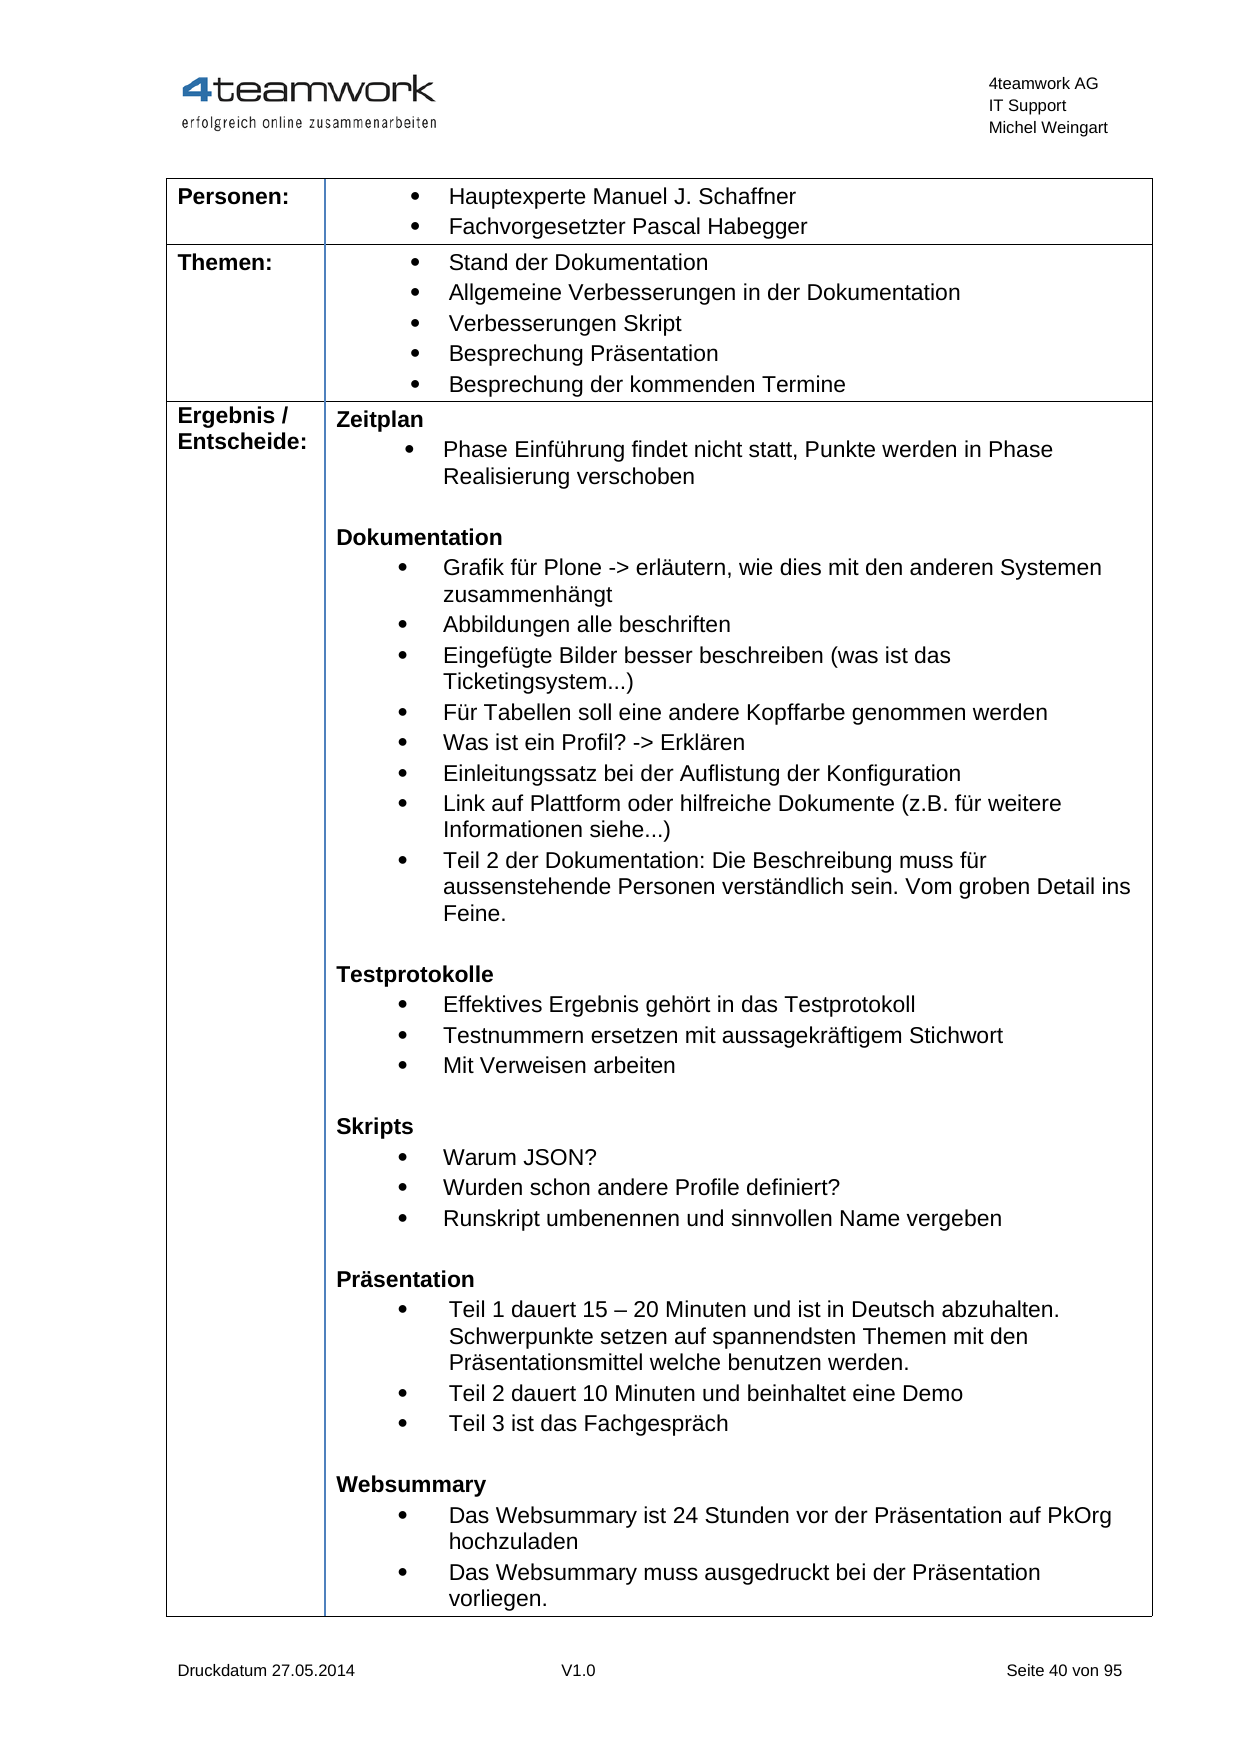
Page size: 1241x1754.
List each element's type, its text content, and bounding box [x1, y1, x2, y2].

table_cell Zeitplan Phase Einführung findet nicht statt, Punkte werden in Phase Realisierung verschoben Dokumentation Grafik für Plone -> erläutern, wie dies mit den anderen Systemen zusammenhängt Abbildungen alle beschriften Eingefügte Bilder besser beschreiben (was ist das Ticketingsystem...) Für Tabellen soll eine andere Kopffarbe genommen werden Was ist ein Profil? -> Erklären Einleitungssatz bei der Auflistung der Konfiguration Link auf Plattform oder hilfreiche Dokumente (z.B. für weitere Informationen siehe...) Teil 2 der Dokumentation: Die Beschreibung muss für aussenstehende Personen verständlich sein. Vom groben Detail ins Feine. Testprotokolle Effektives Ergebnis gehört in das Testprotokoll Testnummern ersetzen mit aussagekräftigem Stichwort Mit Verweisen arbeiten Skripts Warum JSON? Wurden schon andere Profile definiert? Runskript umbenennen und sinnvollen Name vergeben Präsentation Teil 1 dauert 15 – 20 Minuten und ist in Deutsch abzuhalten. Schwerpunkte setzen auf spannendsten Themen mit den Präsentationsmittel welche benutzen werden. Teil 2 dauert 10 Minuten und beinhaltet eine Demo Teil 3 ist das Fachgespräch Websummary Das Websummary ist 24 Stunden vor der Präsentation auf PkOrg hochzuladen Das Websummary muss ausgedruckt bei der Präsentation vorliegen. [326, 402, 1152, 1616]
table_cell Themen: [167, 245, 324, 401]
table_cell Ergebnis / Entscheide: [167, 402, 324, 1616]
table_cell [326, 179, 1152, 244]
table_cell Stand der Dokumentation Allgemeine Verbesserungen in der Dokumentation Verbesserungen Skript Besprechung Präsentation Besprechung der kommenden Termine [326, 245, 1152, 401]
picture [177, 69, 440, 134]
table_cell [167, 179, 324, 244]
